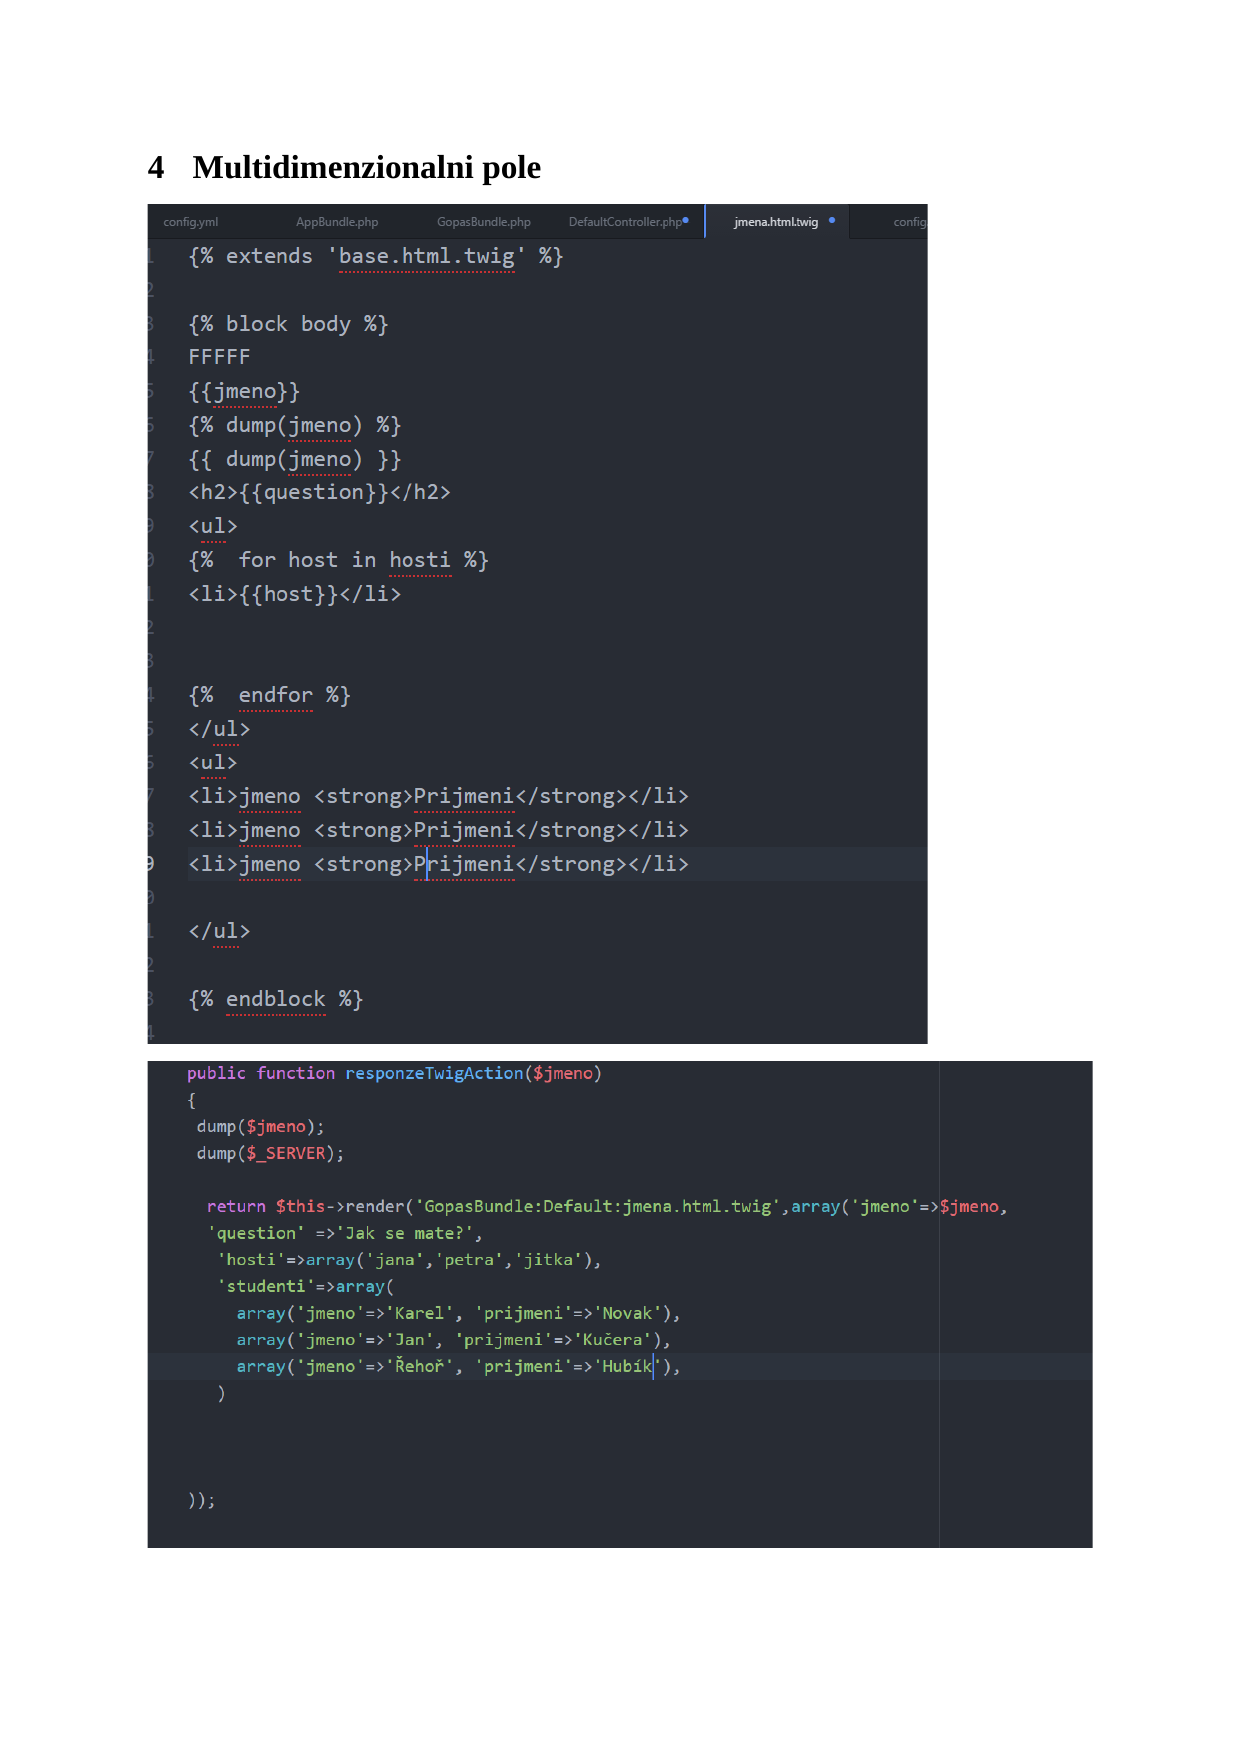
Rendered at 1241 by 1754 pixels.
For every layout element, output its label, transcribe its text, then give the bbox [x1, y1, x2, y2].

subtitle Multidimenzionalni pole [148, 148, 1093, 186]
picture [147, 1061, 1093, 1548]
picture [147, 204, 928, 1044]
